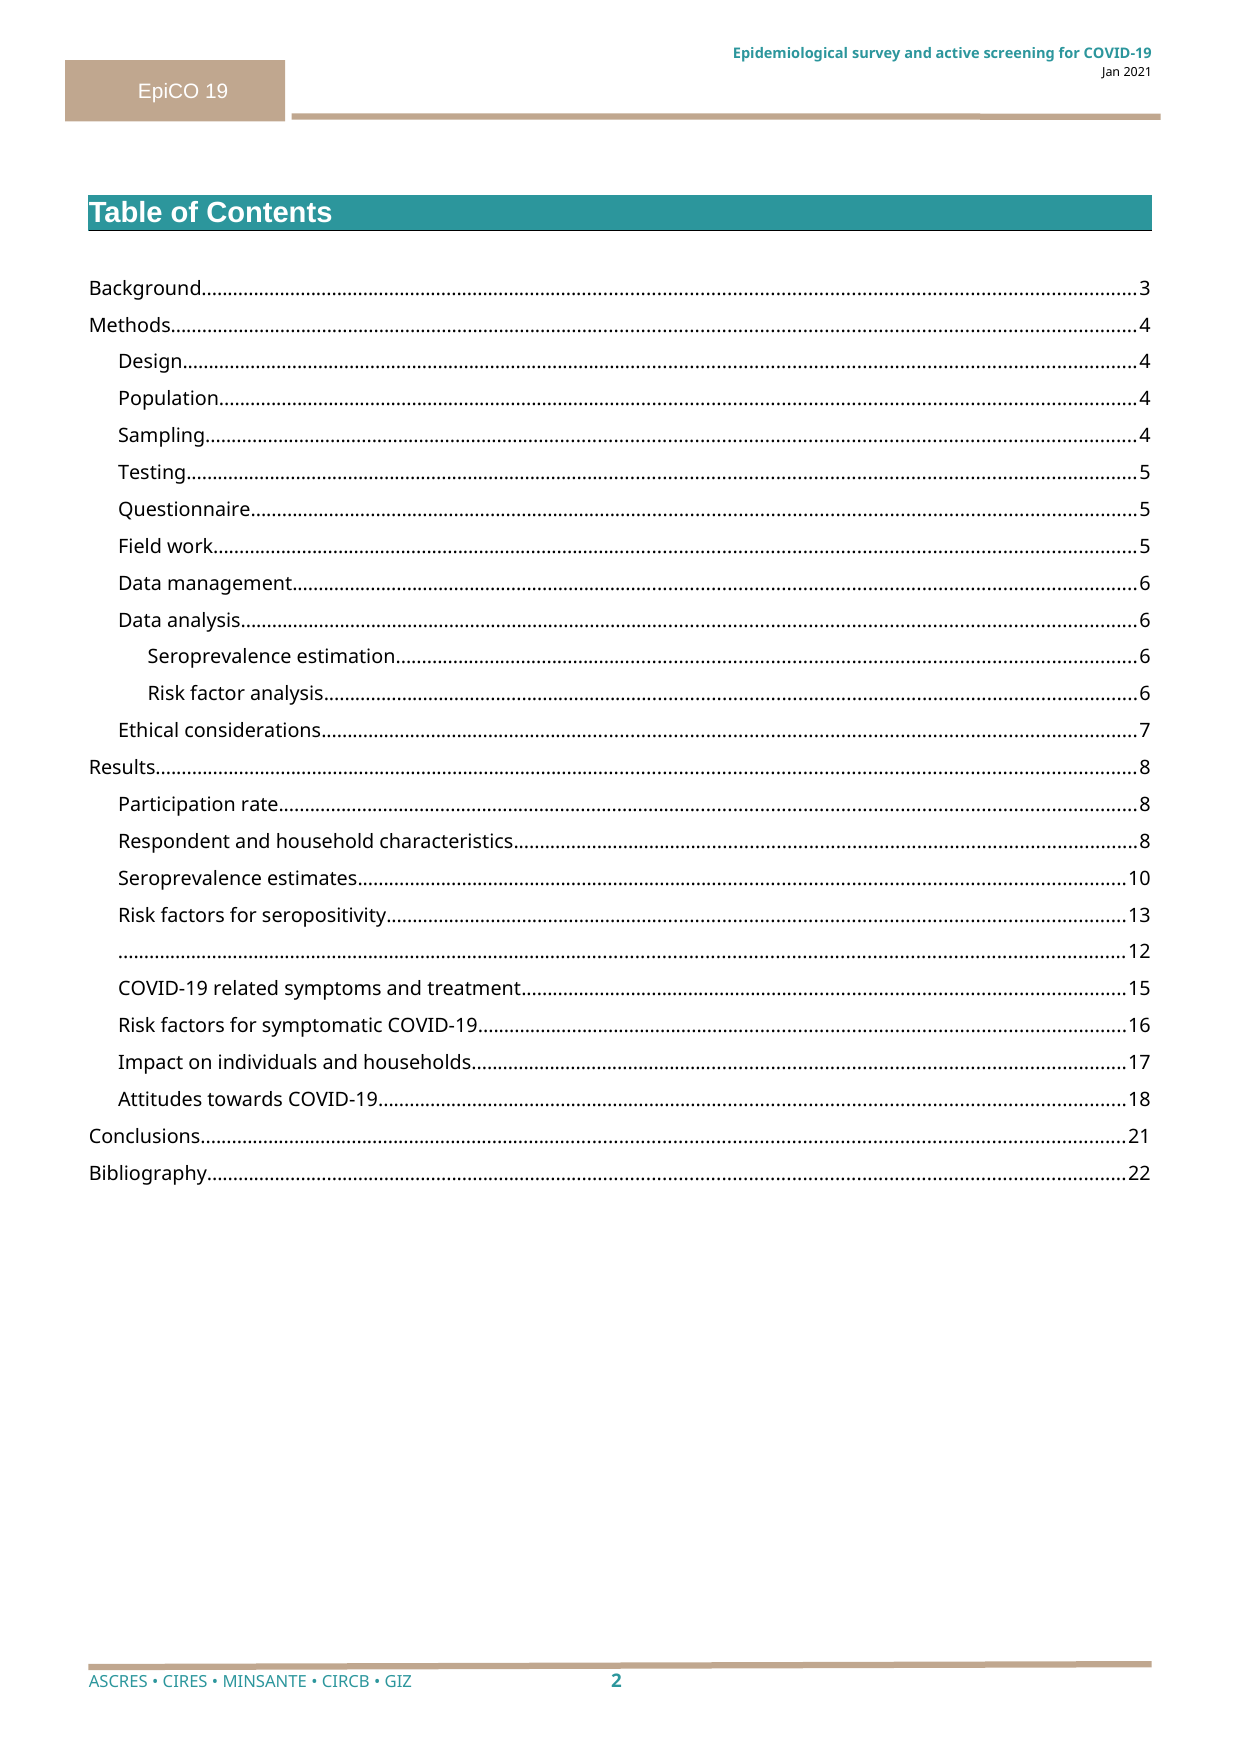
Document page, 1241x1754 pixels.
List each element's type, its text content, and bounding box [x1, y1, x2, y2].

text 12 [118, 938, 1152, 965]
text Ethical considerations 7 [118, 716, 1152, 743]
text Sampling 4 [118, 421, 1152, 448]
text Bibliography 22 [88, 1159, 1152, 1186]
text Attitudes towards COVID-19 18 [118, 1085, 1152, 1112]
text Risk factors for symptomatic COVID-19 16 [118, 1011, 1152, 1038]
text Results 8 [88, 753, 1152, 780]
text Impact on individuals and households 17 [118, 1048, 1152, 1075]
text Design 4 [118, 348, 1152, 375]
text Testing 5 [118, 458, 1152, 485]
text Background 3 [88, 274, 1152, 301]
text Table of Contents [88, 195, 1152, 231]
text Data management 6 [118, 569, 1152, 596]
text Methods 4 [88, 311, 1152, 338]
text Field work 5 [118, 532, 1152, 559]
text Conclusions 21 [88, 1122, 1152, 1149]
text Respondent and household characteristics 8 [118, 827, 1152, 854]
text COVID-19 related symptoms and treatment 15 [118, 974, 1152, 1002]
text Seroprevalence estimates 10 [118, 864, 1152, 891]
text Risk factors for seropositivity 13 [118, 901, 1152, 928]
text Risk factor analysis 6 [147, 679, 1152, 707]
text Data analysis 6 [118, 606, 1152, 633]
text Seroprevalence estimation 6 [147, 643, 1152, 670]
text Participation rate 8 [118, 790, 1152, 817]
text Questionnaire 5 [118, 495, 1152, 522]
text Population 4 [118, 384, 1152, 412]
